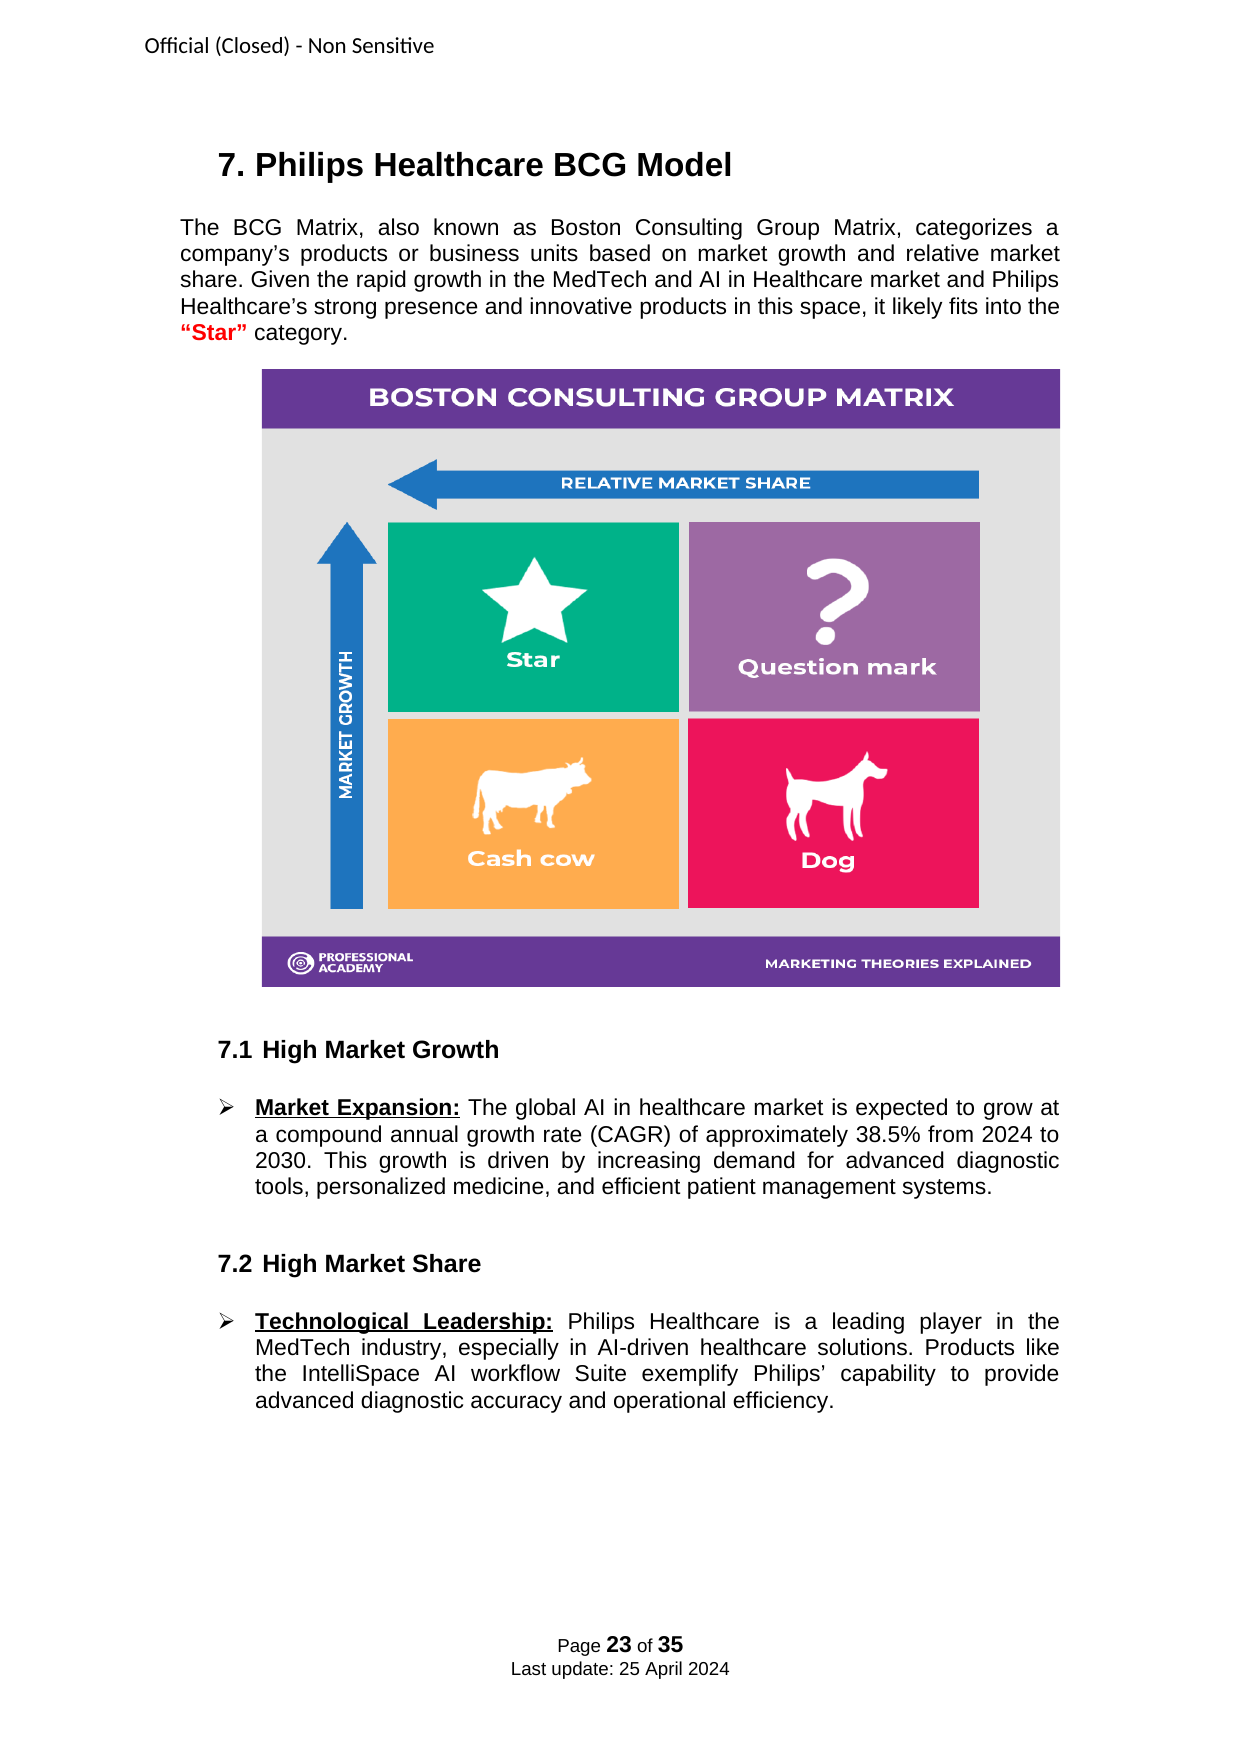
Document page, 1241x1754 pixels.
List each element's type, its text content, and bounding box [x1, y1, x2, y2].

subtitle High Market Share [217, 1249, 1060, 1277]
list Technological Leadership: Philips Healthcare is a leading player in the MedTech industry, especially in AI-driven healthcare solutions. Products like the IntelliSpace AI workflow Suite exemplify Philips’ capability to provide advanced diagnostic accuracy and operational efficiency. [217, 1308, 1060, 1413]
subtitle Philips Healthcare BCG Model [217, 145, 1060, 183]
text The BCG Matrix, also known as Boston Consulting Group Matrix, categorizes a company’s products or business units based on market growth and relative market share. Given the rapid growth in the MedTech and AI in Healthcare market and Philips Healthcare’s strong presence and innovative products in this space, it likely fits into the “Star” category. [180, 214, 1060, 345]
list Market Expansion: The global AI in healthcare market is expected to grow at a compound annual growth rate (CAGR) of approximately 38.5% from 2024 to 2030. This growth is driven by increasing demand for advanced diagnostic tools, personalized medicine, and efficient patient management systems. [217, 1094, 1060, 1200]
subtitle High Market Growth [217, 1035, 1060, 1064]
picture [261, 369, 1061, 987]
